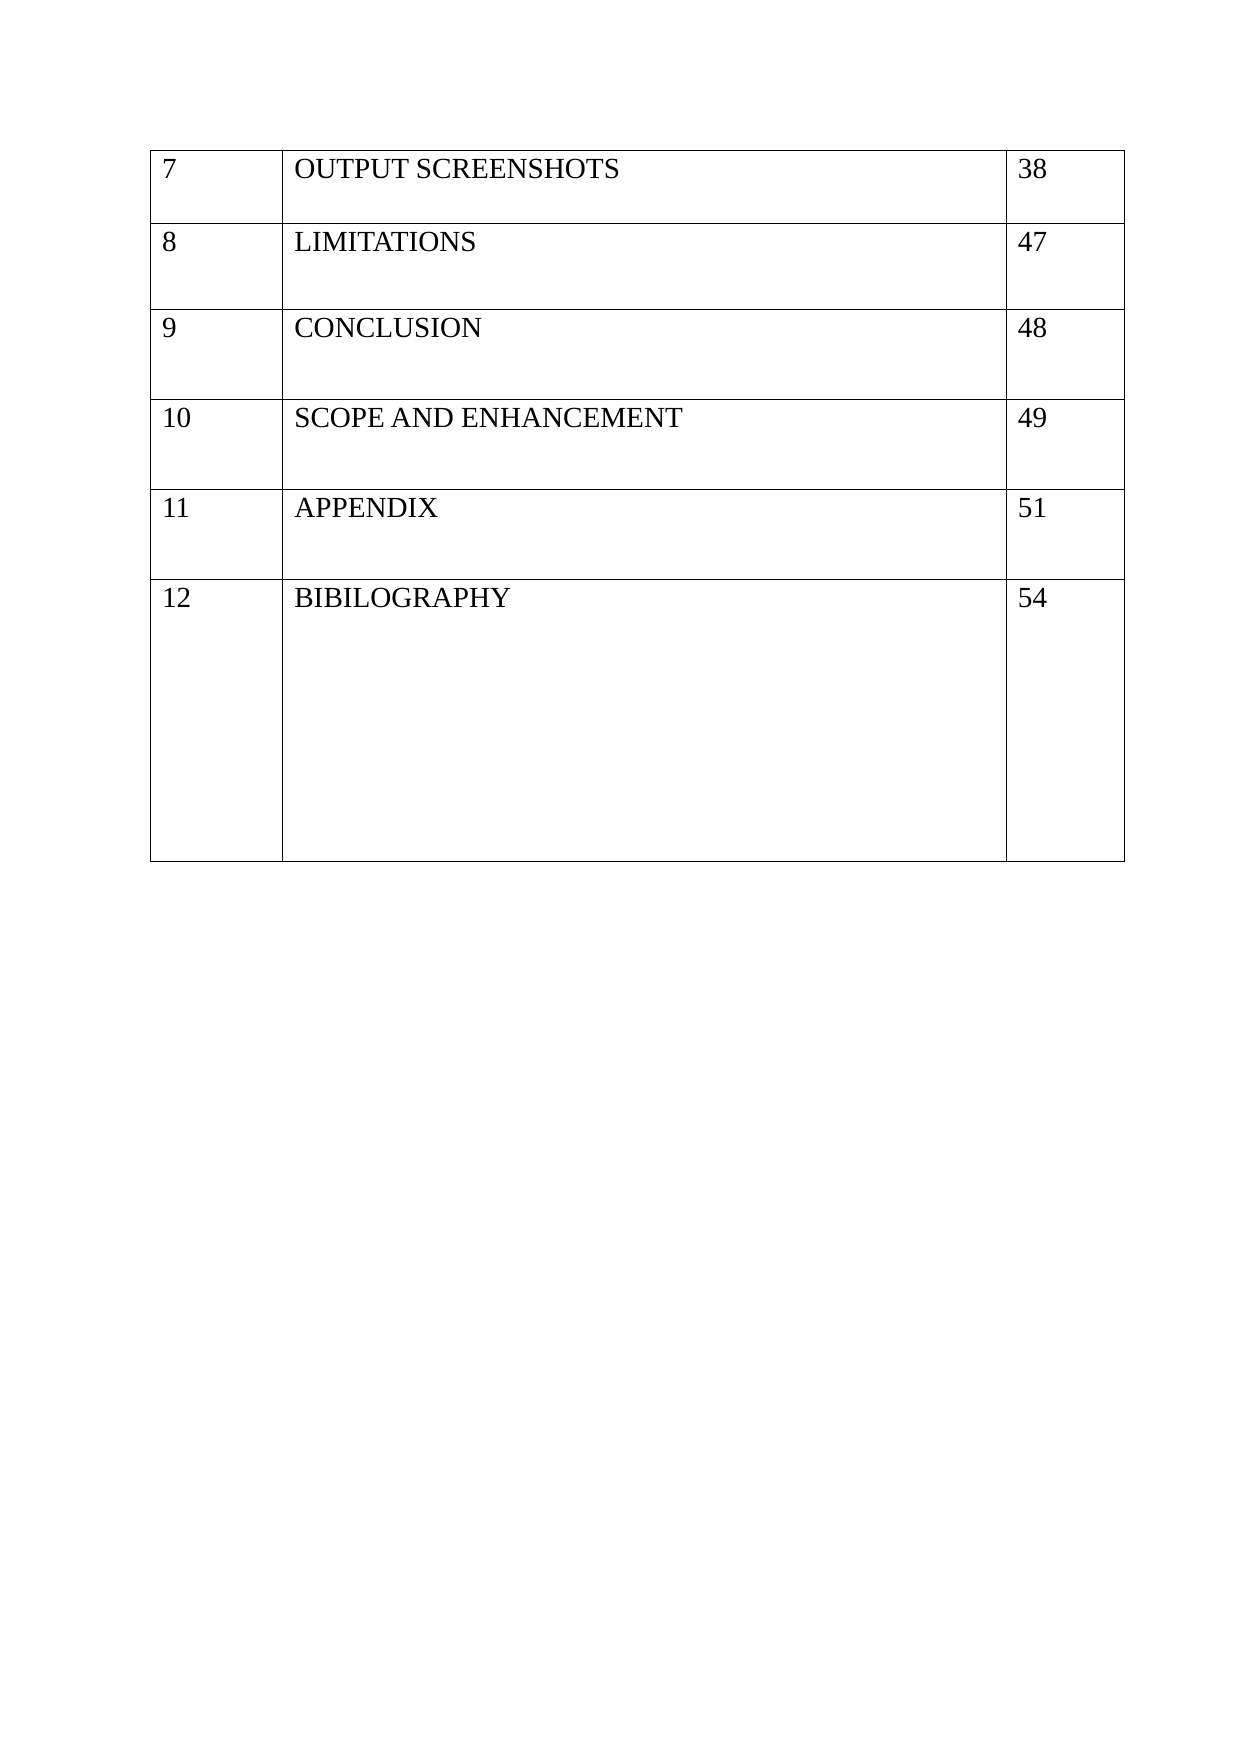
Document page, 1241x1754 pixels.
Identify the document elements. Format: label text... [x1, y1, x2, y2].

table_cell 11 [151, 490, 282, 579]
table_cell BIBILOGRAPHY [283, 580, 1006, 861]
table_cell 54 [1007, 580, 1124, 861]
table_cell 51 [1007, 490, 1124, 579]
table_cell 48 [1007, 310, 1124, 399]
table_cell 49 [1007, 400, 1124, 489]
table_cell LIMITATIONS [283, 224, 1006, 309]
table_cell SCOPE AND ENHANCEMENT [283, 400, 1006, 489]
table_cell 10 [151, 400, 282, 489]
table_cell OUTPUT SCREENSHOTS [283, 151, 1006, 223]
table_cell 38 [1007, 151, 1124, 223]
table_cell APPENDIX [283, 490, 1006, 579]
table_cell 7 [151, 151, 282, 223]
table_cell CONCLUSION [283, 310, 1006, 399]
table_cell 8 [151, 224, 282, 309]
table_cell 12 [151, 580, 282, 861]
table_cell 47 [1007, 224, 1124, 309]
table_cell 9 [151, 310, 282, 399]
